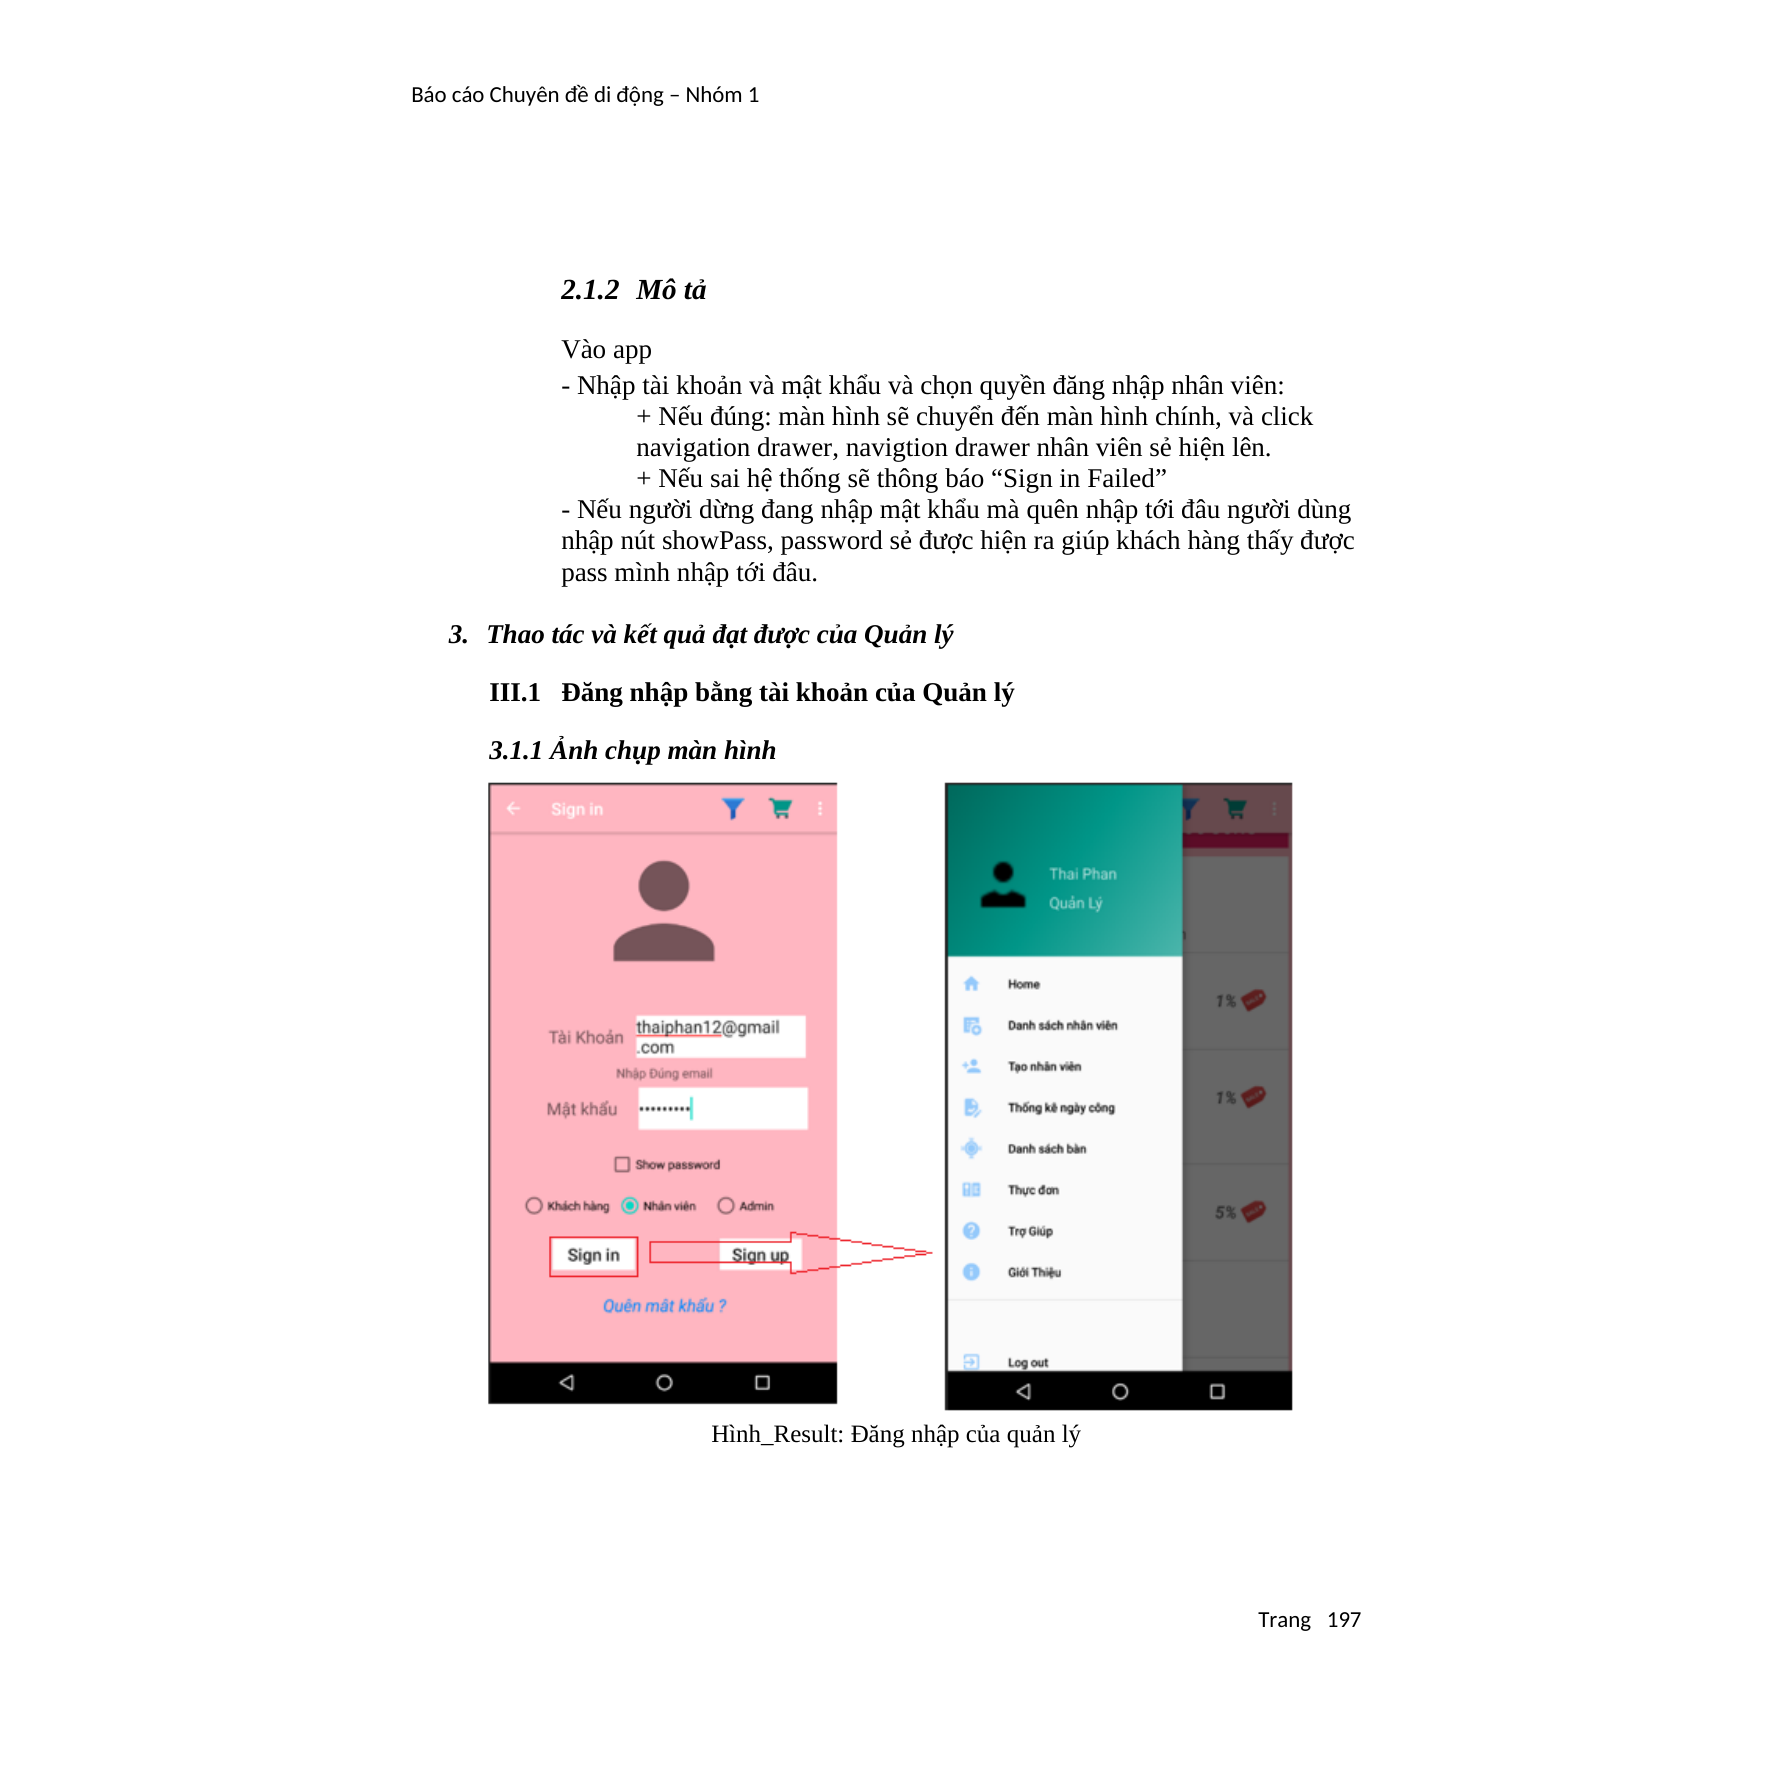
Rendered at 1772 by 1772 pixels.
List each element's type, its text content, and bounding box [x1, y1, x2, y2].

text - Nhập tài khoản và mật khẩu và chọn quyền đăng nhập nhân viên: [561, 369, 1361, 400]
subtitle Mô tả [561, 272, 1363, 306]
subtitle Đăng nhập bằng tài khoản của Quản lý [489, 676, 1363, 707]
list 3.1.1 Ảnh chụp màn hình [489, 734, 1361, 766]
picture [487, 780, 1294, 1412]
text + Nếu đúng: màn hình sẽ chuyển đến màn hình chính, và click navigation drawer, navigtion drawer nhân viên sẻ hiện lên. [636, 400, 1361, 462]
subtitle Thao tác và kết quả đạt được của Quản lý [448, 618, 1363, 649]
text - Nếu người dừng đang nhập mật khẩu mà quên nhập tới đâu người dùng nhập nút showPass, password sẻ được hiện ra giúp khách hàng thấy được pass mình nhập tới đâu. [561, 493, 1361, 587]
text + Nếu sai hệ thống sẽ thông báo “Sign in Failed” [636, 462, 1361, 493]
text Vào app [561, 333, 1361, 364]
